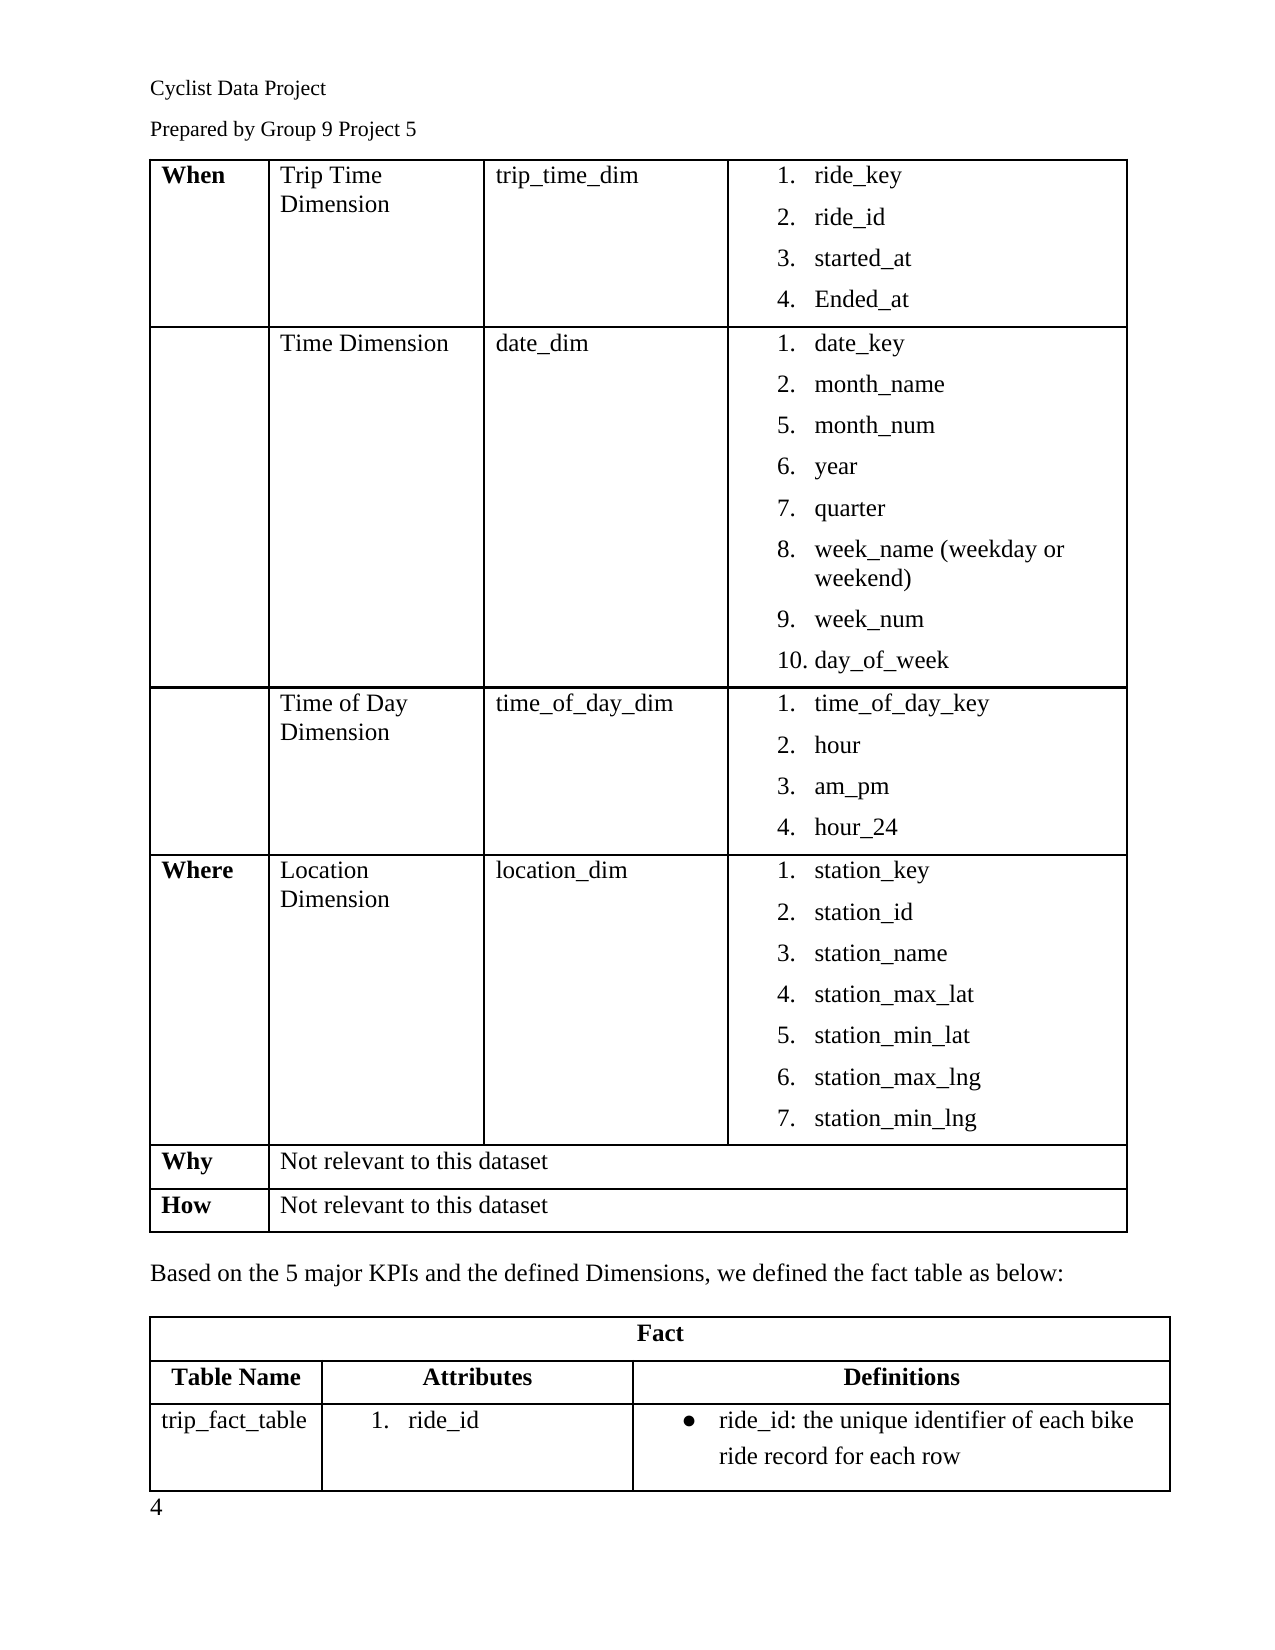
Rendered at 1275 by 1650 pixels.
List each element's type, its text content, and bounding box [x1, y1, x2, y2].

table_cell [151, 689, 268, 853]
table_cell When [151, 161, 268, 326]
table_cell trip_time_dim [485, 161, 727, 326]
table_cell How [151, 1190, 268, 1231]
text Based on the 5 major KPIs and the defined Dimensions, we defined the fact table as below: [150, 1258, 1125, 1287]
table_cell Definitions [634, 1362, 1169, 1403]
table_cell Why [151, 1146, 268, 1188]
table_cell Where [151, 856, 268, 1144]
table_cell Time Dimension [270, 328, 483, 686]
table_cell time_of_day_dim [485, 689, 727, 853]
table_cell time_of_day_key hour am_pm hour_24 [729, 689, 1126, 853]
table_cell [634, 1405, 1169, 1489]
table_cell [151, 328, 268, 686]
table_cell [323, 1405, 632, 1489]
table_cell station_key station_id station_name station_max_lat station_min_lat station_max_lng station_min_lng [729, 856, 1126, 1144]
table_cell ride_key ride_id started_at Ended_at [729, 161, 1126, 326]
table_cell Table Name [151, 1362, 321, 1403]
table_cell Not relevant to this dataset [270, 1190, 1126, 1231]
table_cell Location Dimension [270, 856, 483, 1144]
table_cell date_key month_name month_num year quarter week_name (weekday or weekend) week_num day_of_week [729, 328, 1126, 686]
table_cell trip_fact_table [151, 1405, 321, 1489]
table_cell date_dim [485, 328, 727, 686]
table_cell Trip Time Dimension [270, 161, 483, 326]
table_cell Attributes [323, 1362, 632, 1403]
table_header Fact [151, 1318, 1169, 1360]
table_cell Time of Day Dimension [270, 689, 483, 853]
table_cell Not relevant to this dataset [270, 1146, 1126, 1188]
table_cell location_dim [485, 856, 727, 1144]
